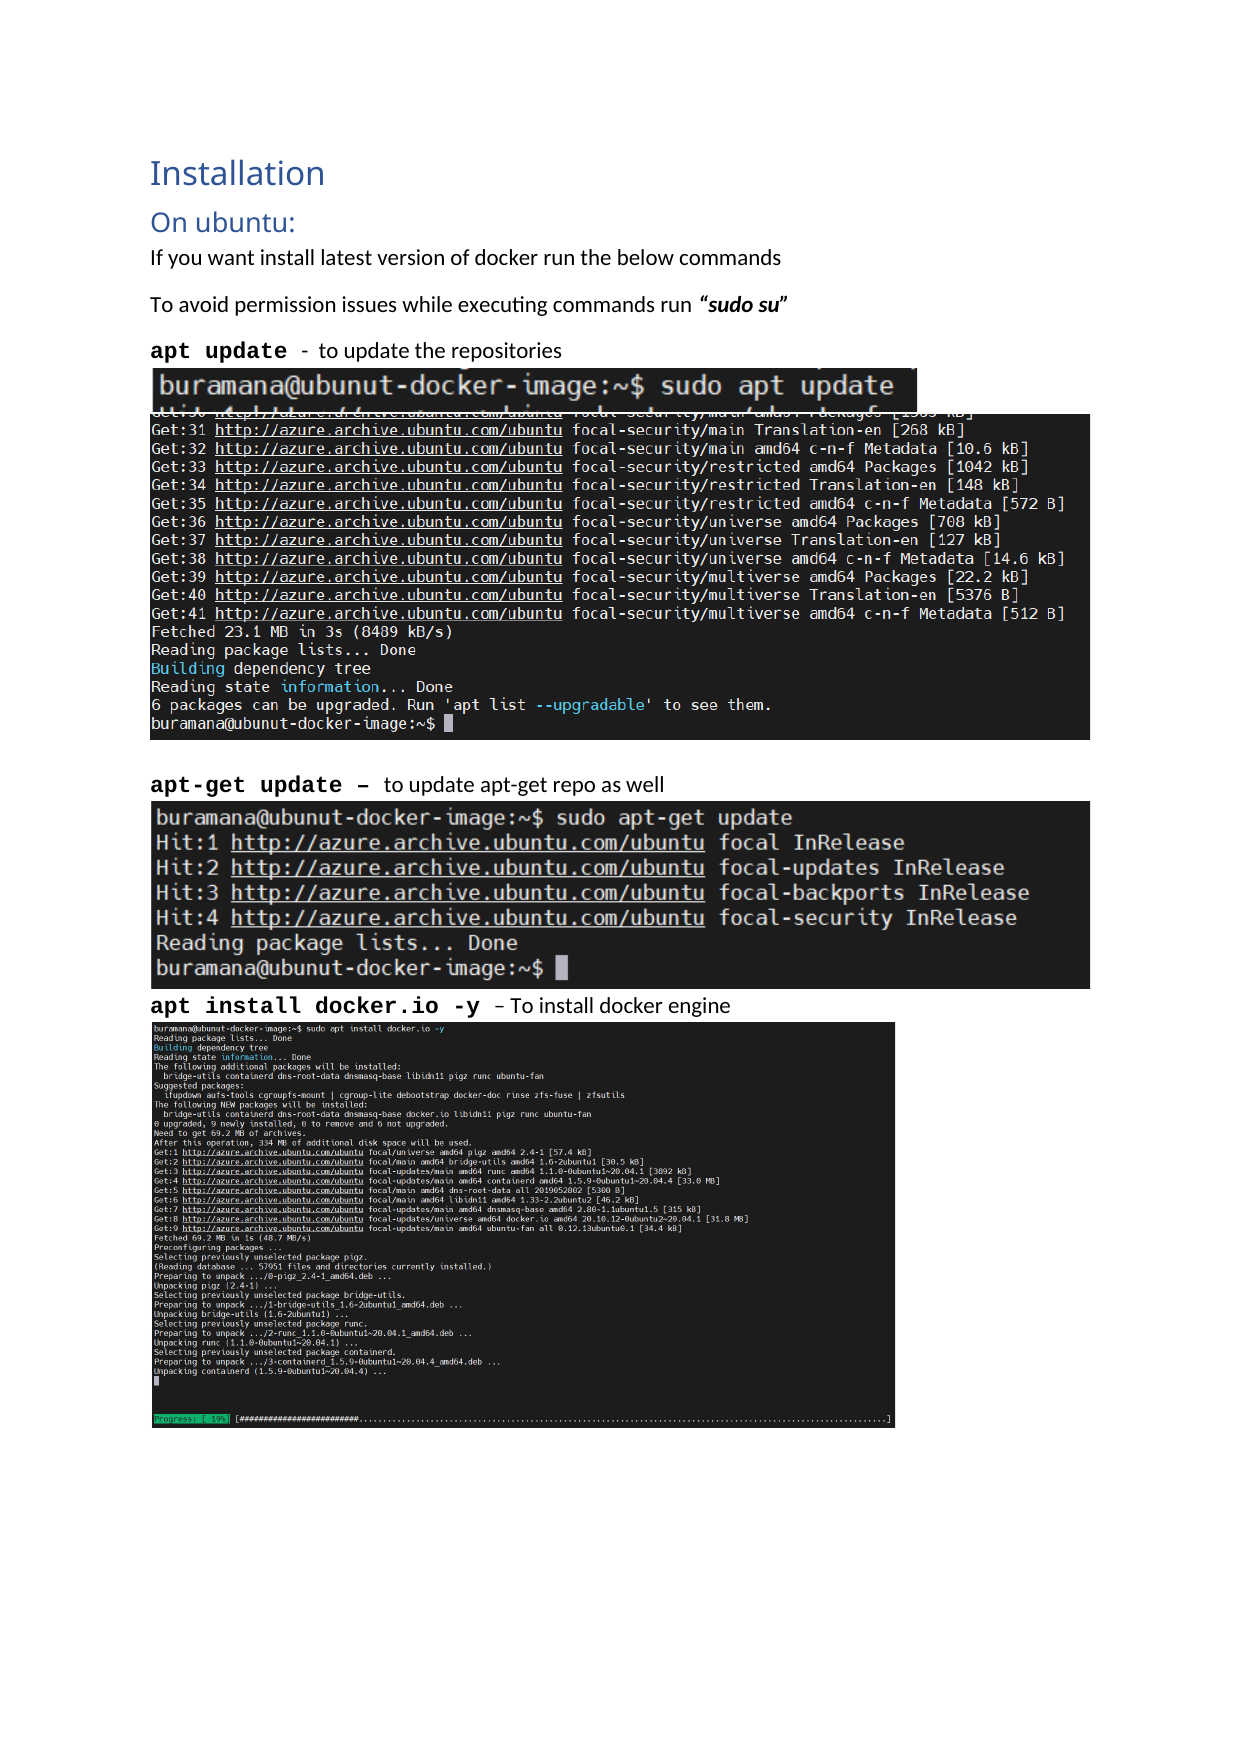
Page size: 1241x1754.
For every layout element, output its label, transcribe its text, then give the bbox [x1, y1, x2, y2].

text If you want install latest version of docker run the below commands [150, 243, 1090, 271]
text apt install docker.io -y – To install docker engine [150, 991, 1090, 1020]
picture [150, 414, 1091, 740]
picture [150, 368, 918, 412]
picture [150, 1022, 896, 1428]
picture [150, 801, 1091, 989]
subtitle On ubuntu: [150, 203, 1090, 240]
subtitle Installation [150, 150, 1090, 195]
text apt update - to update the repositories [150, 337, 1090, 366]
text apt-get update – to update apt-get repo as well [150, 770, 1090, 799]
text To avoid permission issues while executing commands run “sudo su” [150, 290, 1090, 318]
